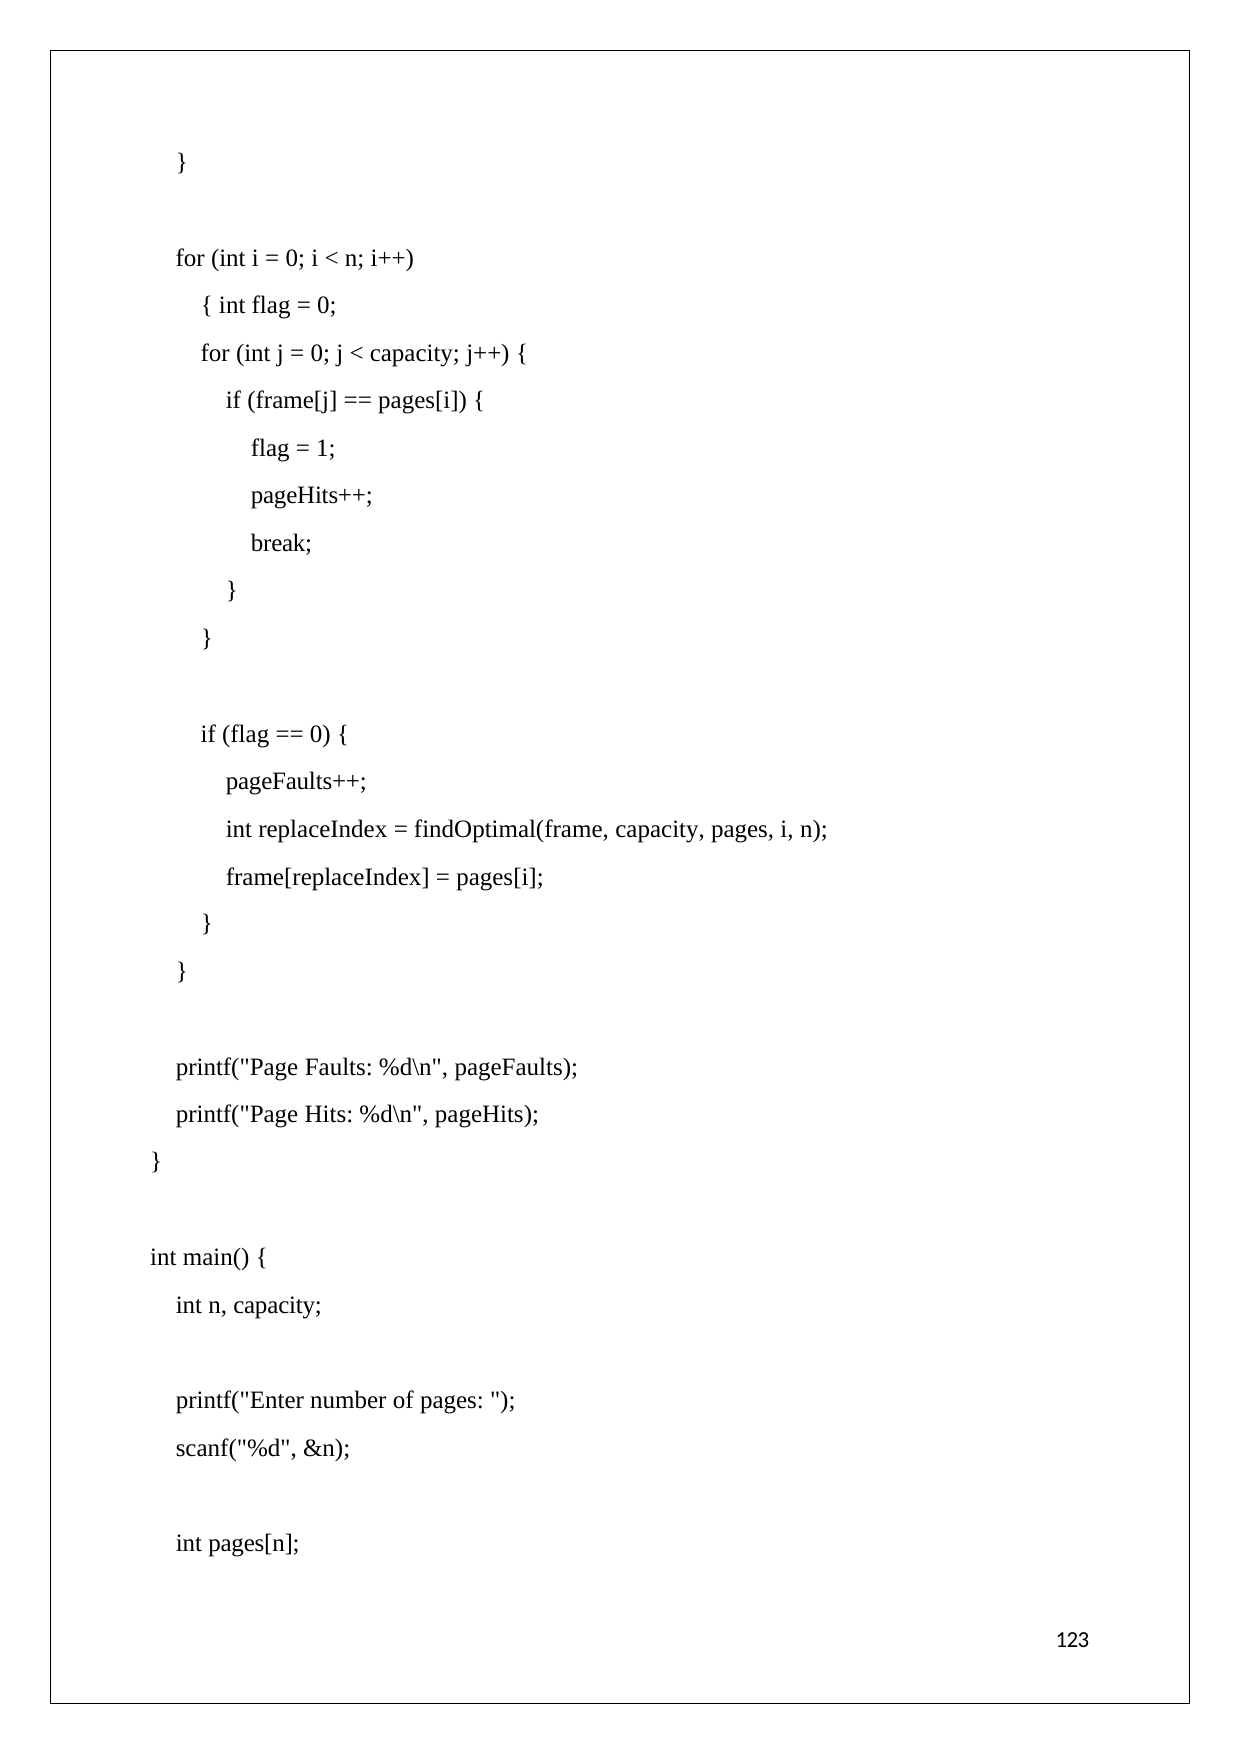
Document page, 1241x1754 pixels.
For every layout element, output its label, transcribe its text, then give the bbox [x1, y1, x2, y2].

text } [226, 575, 1128, 604]
text if (flag == 0) { pageFaults++; [200, 719, 471, 795]
text int n, capacity; [176, 1290, 1128, 1318]
text int replaceIndex = findOptimal(frame, capacity, pages, i, n); frame[replaceIndex] = pages[i]; [226, 814, 846, 890]
text } [201, 623, 1128, 652]
text printf("Enter number of pages: "); scanf("%d", &n); [176, 1385, 554, 1461]
text flag = 1; pageHits++; break; [251, 433, 393, 557]
text } [201, 909, 1128, 937]
text } [150, 1147, 1128, 1176]
text } [176, 956, 1128, 985]
text int pages[n]; [176, 1528, 1128, 1557]
text for (int i = 0; i < n; i++) { int flag = 0; [175, 243, 444, 319]
text printf("Page Faults: %d\n", pageFaults); printf("Page Hits: %d\n", pageHits); [176, 1052, 654, 1128]
text for (int j = 0; j < capacity; j++) { if (frame[j] == pages[i]) { [200, 338, 533, 414]
text } [176, 147, 1128, 176]
text int main() { [150, 1242, 1128, 1271]
